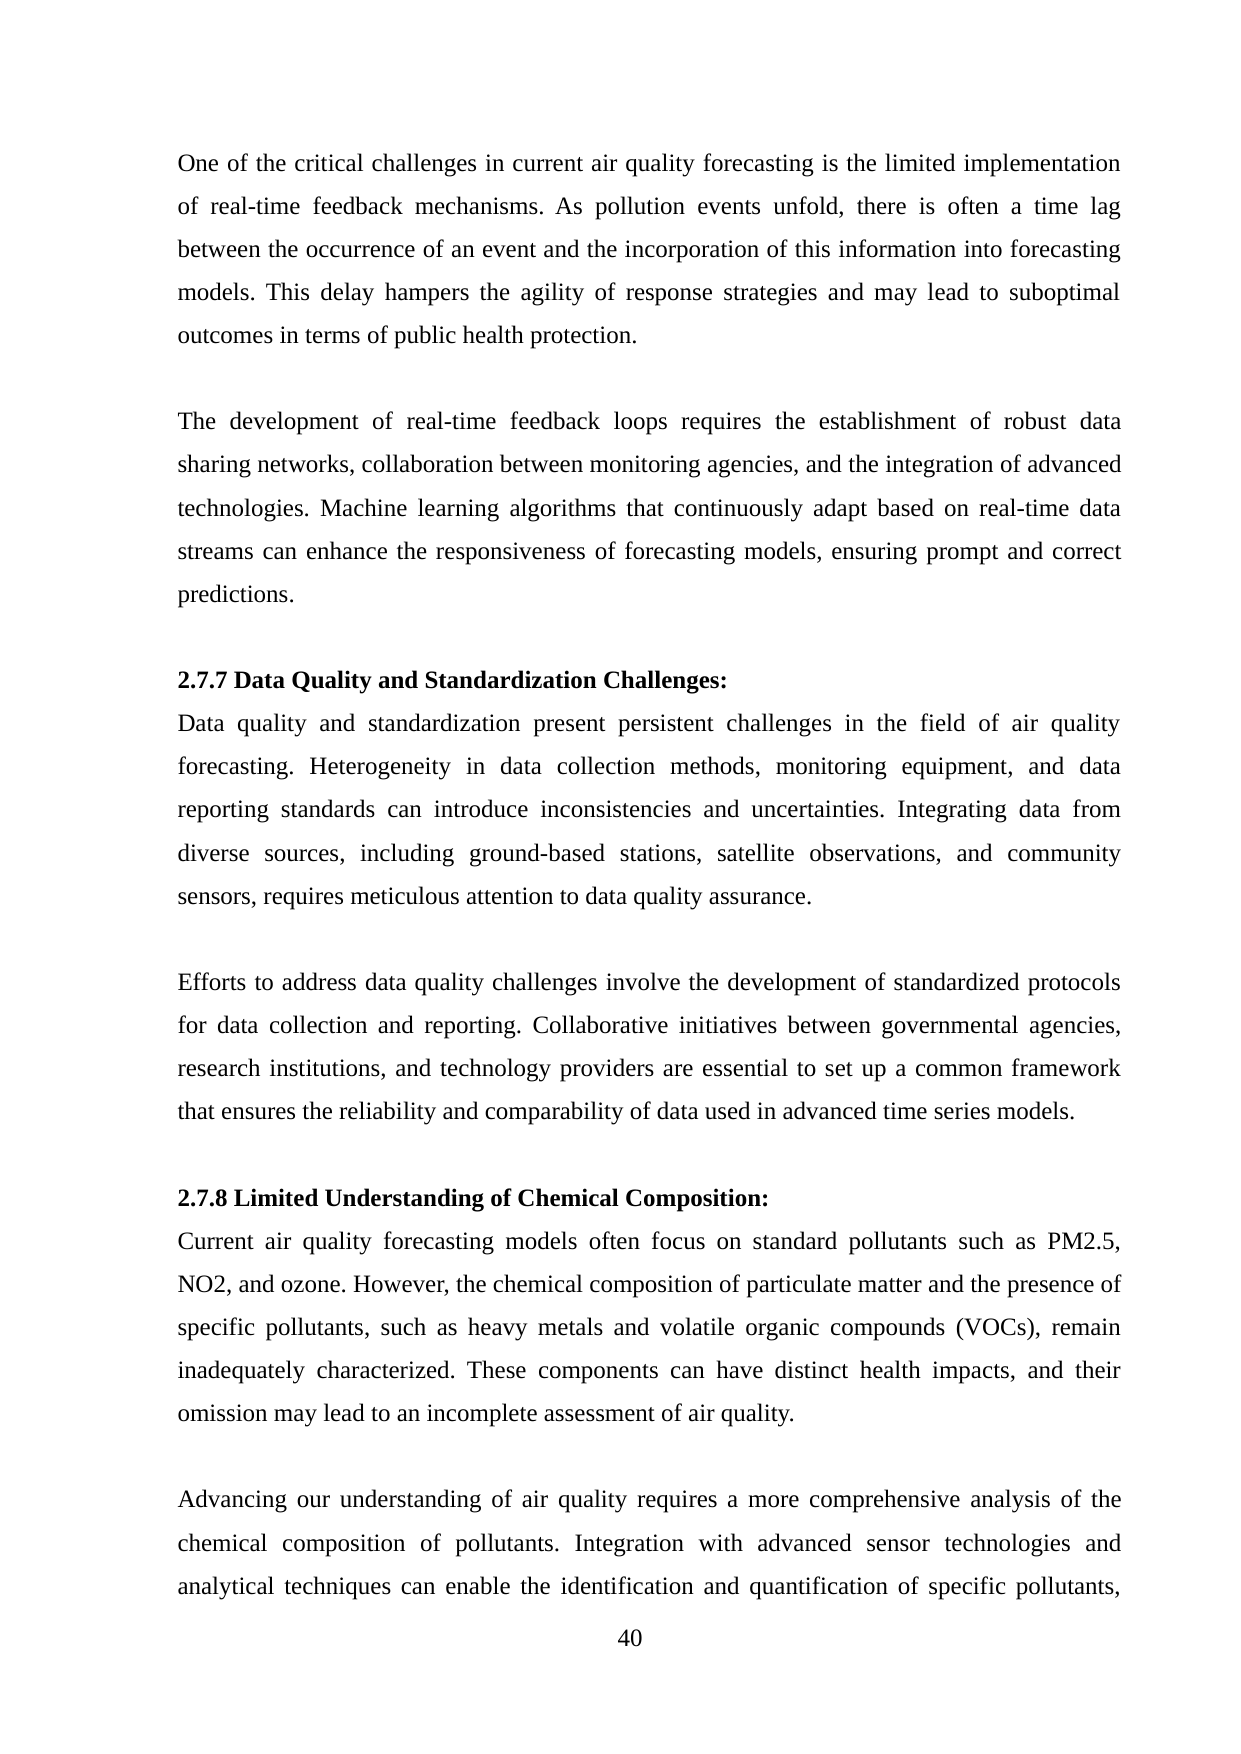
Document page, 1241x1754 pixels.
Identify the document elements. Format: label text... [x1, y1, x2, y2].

text 2.7.8 Limited Understanding of Chemical Composition: [177, 1183, 1122, 1211]
text Data quality and standardization present persistent challenges in the field of air quality forecasting. Heterogeneity in data collection methods, monitoring equipment, and data reporting standards can introduce inconsistencies and uncertainties. Integrating data from diverse sources, including ground-based stations, satellite observations, and community sensors, requires meticulous attention to data quality assurance. [177, 708, 1122, 909]
text Current air quality forecasting models often focus on standard pollutants such as PM2.5, NO2, and ozone. However, the chemical composition of particulate matter and the presence of specific pollutants, such as heavy metals and volatile organic compounds (VOCs), remain inadequately characterized. These components can have distinct health impacts, and their omission may lead to an incomplete assessment of air quality. [177, 1226, 1122, 1427]
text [177, 1484, 1122, 1599]
text One of the critical challenges in current air quality forecasting is the limited implementation of real-time feedback mechanisms. As pollution events unfold, there is often a time lag between the occurrence of an event and the incorporation of this information into forecasting models. This delay hampers the agility of response strategies and may lead to suboptimal outcomes in terms of public health protection. [177, 148, 1122, 349]
text 2.7.7 Data Quality and Standardization Challenges: [177, 665, 1122, 694]
text The development of real-time feedback loops requires the establishment of robust data sharing networks, collaboration between monitoring agencies, and the integration of advanced technologies. Machine learning algorithms that continuously adapt based on real-time data streams can enhance the responsiveness of forecasting models, ensuring prompt and correct predictions. [177, 406, 1122, 608]
text Efforts to address data quality challenges involve the development of standardized protocols for data collection and reporting. Collaborative initiatives between governmental agencies, research institutions, and technology providers are essential to set up a common framework that ensures the reliability and comparability of data used in advanced time series models. [177, 967, 1122, 1125]
